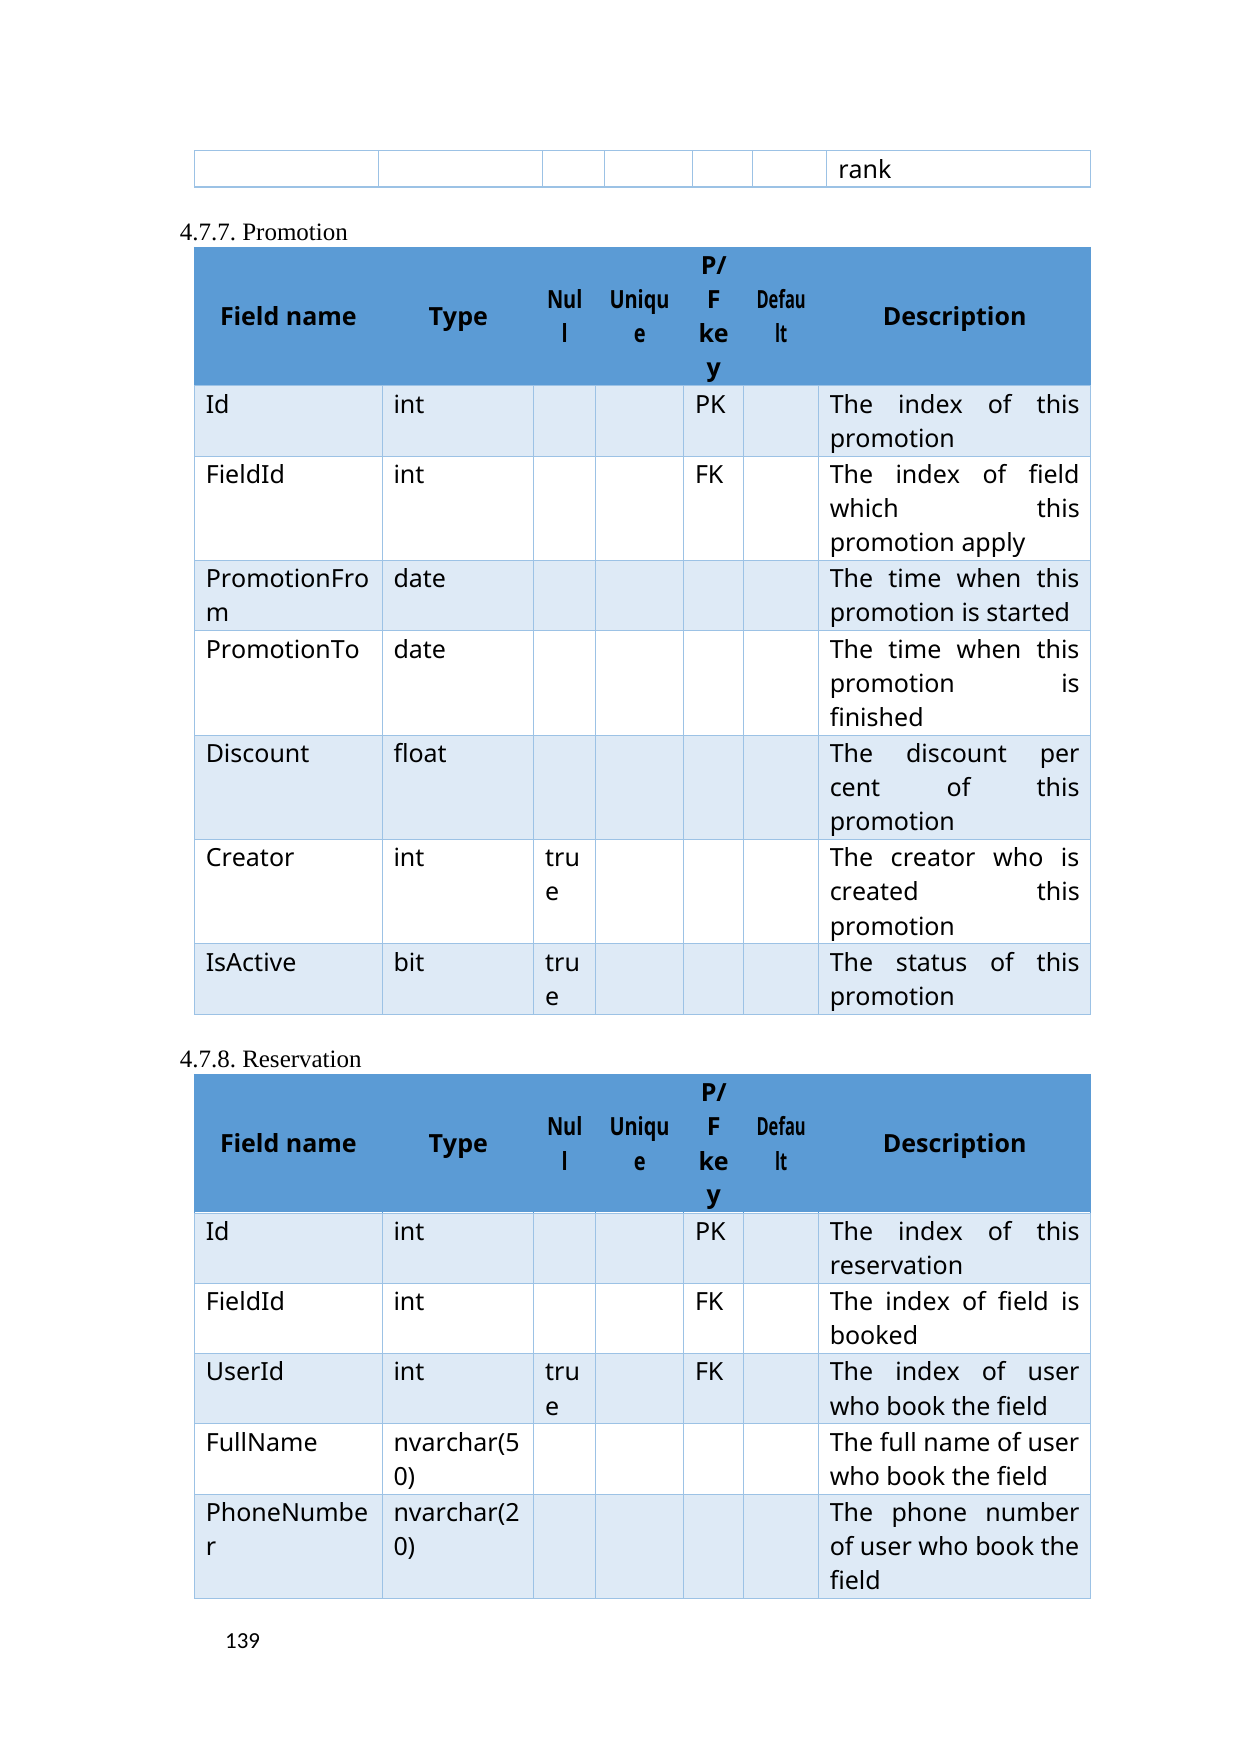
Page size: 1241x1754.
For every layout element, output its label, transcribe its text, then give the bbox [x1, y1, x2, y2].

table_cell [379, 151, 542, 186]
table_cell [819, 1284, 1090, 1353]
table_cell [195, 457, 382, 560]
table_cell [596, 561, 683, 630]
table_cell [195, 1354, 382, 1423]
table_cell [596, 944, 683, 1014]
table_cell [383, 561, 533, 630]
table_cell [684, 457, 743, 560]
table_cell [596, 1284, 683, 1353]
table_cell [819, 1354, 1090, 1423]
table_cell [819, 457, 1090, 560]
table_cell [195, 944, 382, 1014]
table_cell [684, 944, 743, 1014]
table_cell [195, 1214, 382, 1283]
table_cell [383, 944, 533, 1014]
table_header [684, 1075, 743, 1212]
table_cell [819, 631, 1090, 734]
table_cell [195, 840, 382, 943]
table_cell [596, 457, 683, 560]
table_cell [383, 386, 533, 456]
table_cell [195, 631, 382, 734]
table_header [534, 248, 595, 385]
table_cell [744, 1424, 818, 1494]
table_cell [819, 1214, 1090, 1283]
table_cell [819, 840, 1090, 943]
subtitle Reservation [179, 1044, 1091, 1073]
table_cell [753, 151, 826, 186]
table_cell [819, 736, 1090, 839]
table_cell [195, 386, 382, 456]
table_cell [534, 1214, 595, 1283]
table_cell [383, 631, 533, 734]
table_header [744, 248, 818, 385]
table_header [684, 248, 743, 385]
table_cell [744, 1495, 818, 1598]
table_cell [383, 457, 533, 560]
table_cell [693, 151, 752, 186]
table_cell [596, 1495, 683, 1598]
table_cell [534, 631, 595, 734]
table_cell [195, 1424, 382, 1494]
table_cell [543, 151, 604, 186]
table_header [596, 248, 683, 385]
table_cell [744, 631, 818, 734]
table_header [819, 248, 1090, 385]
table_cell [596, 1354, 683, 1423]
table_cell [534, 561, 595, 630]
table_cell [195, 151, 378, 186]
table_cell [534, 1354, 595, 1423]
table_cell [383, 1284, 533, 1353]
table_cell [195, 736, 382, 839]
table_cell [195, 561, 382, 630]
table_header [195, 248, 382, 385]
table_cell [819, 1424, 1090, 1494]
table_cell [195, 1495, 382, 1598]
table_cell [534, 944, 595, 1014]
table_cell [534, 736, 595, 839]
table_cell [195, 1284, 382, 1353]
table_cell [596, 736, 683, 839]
subtitle Promotion [179, 217, 1091, 246]
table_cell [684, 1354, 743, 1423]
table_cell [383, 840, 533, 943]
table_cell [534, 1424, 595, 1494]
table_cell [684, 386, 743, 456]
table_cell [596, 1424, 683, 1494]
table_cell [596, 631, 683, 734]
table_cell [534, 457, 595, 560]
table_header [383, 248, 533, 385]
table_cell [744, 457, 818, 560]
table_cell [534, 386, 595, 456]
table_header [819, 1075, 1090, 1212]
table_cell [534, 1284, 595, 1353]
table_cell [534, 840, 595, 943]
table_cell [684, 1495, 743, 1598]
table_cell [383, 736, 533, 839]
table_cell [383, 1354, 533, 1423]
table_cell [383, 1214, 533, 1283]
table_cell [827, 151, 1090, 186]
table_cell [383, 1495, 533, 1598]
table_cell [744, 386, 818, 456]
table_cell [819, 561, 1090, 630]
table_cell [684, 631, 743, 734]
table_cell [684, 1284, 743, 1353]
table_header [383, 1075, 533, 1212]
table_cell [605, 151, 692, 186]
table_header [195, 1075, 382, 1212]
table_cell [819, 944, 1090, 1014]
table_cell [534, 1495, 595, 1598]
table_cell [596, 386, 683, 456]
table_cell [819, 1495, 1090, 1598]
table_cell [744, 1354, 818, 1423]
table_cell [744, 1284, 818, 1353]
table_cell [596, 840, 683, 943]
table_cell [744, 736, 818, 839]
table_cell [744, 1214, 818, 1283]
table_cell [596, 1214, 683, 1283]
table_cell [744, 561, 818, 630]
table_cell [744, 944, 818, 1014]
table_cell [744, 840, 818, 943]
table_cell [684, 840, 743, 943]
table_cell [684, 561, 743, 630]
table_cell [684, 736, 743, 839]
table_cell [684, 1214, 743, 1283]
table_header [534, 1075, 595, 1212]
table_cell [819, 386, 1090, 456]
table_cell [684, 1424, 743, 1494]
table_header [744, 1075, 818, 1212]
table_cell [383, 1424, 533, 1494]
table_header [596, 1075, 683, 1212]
